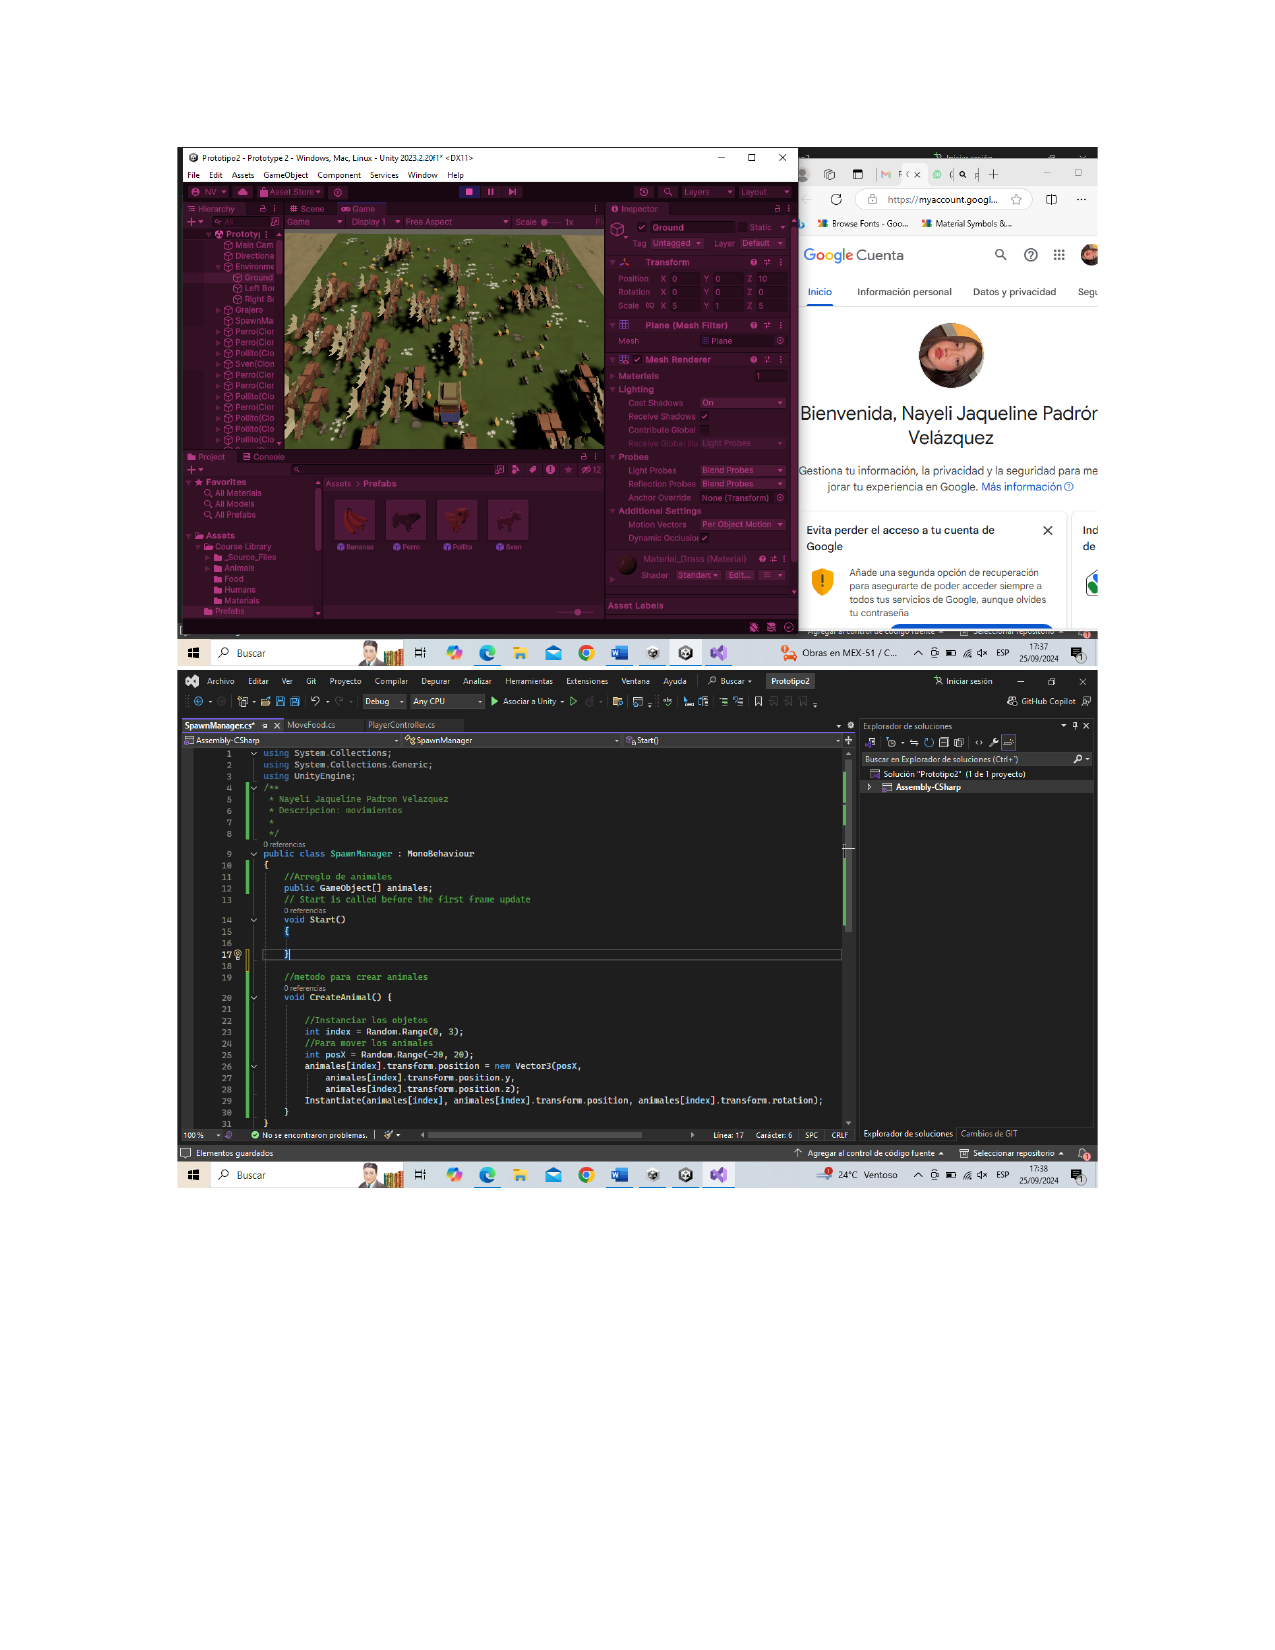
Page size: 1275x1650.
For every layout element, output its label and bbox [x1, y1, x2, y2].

picture [177, 147, 1098, 666]
picture [177, 670, 1098, 1188]
